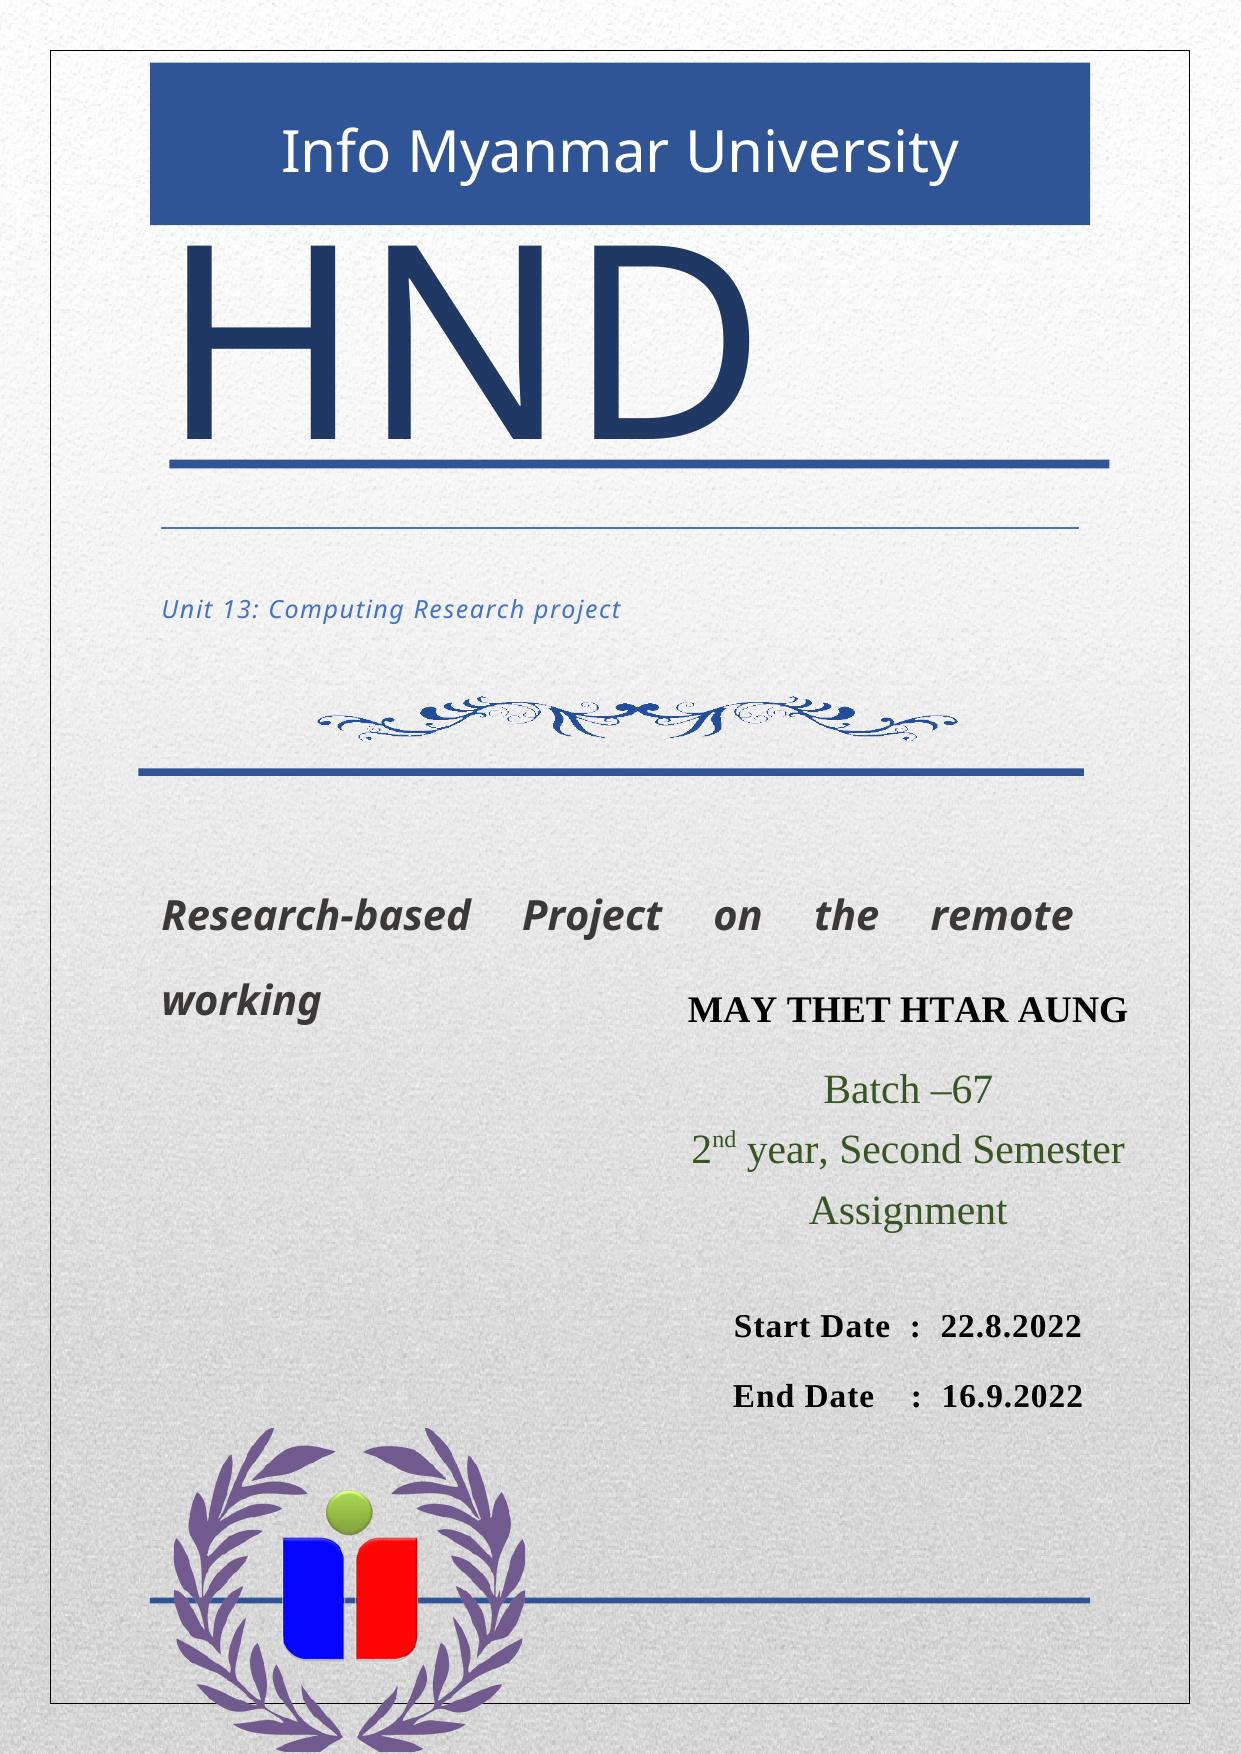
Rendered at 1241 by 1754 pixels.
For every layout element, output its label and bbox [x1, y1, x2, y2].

picture [171, 1428, 525, 1750]
